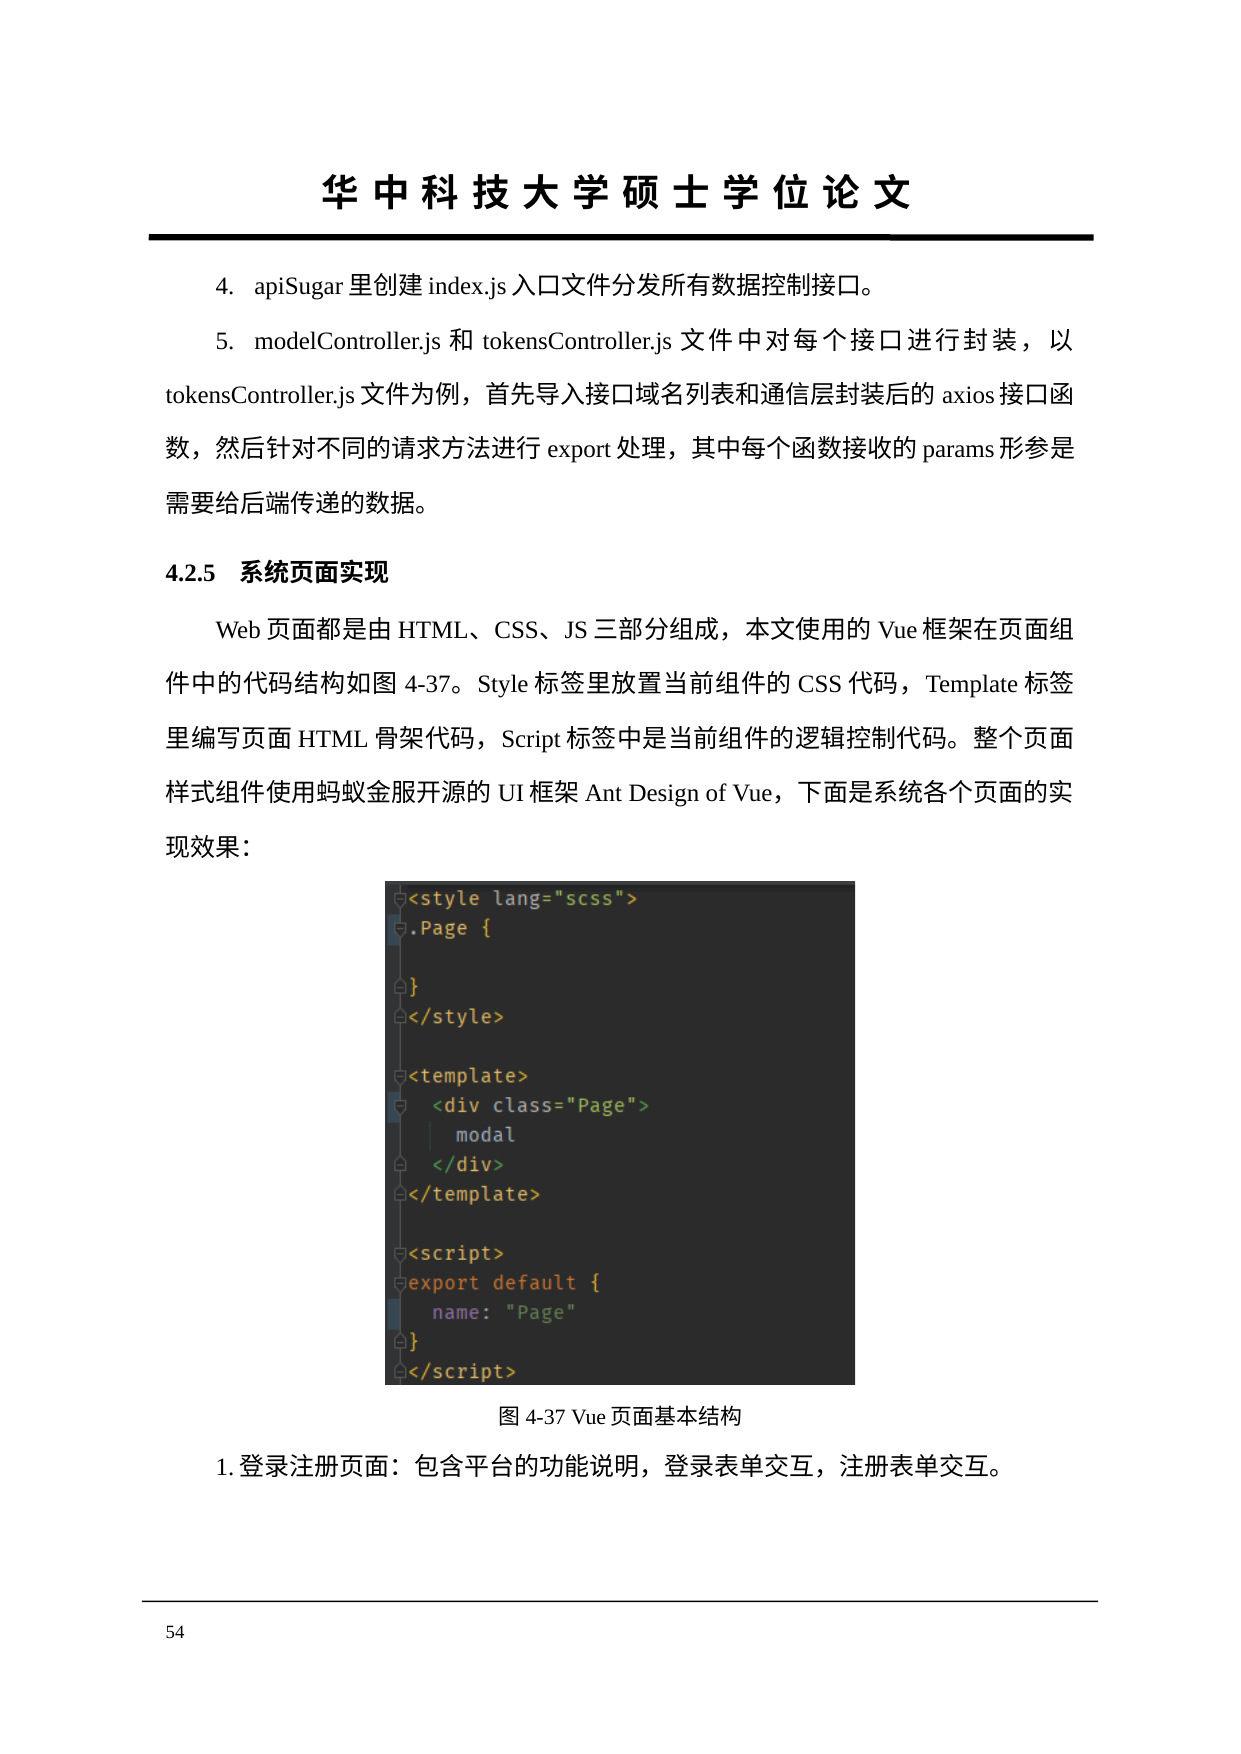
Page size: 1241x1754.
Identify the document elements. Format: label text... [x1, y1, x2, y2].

list modelController.js和tokensController.js文件中对每个接口进行封装，以tokensController.js文件为例，首先导入接口域名列表和通信层封装后的axios接口函数，然后针对不同的请求方法进行export处理，其中每个函数接收的params形参是需要给后端传递的数据。 [165, 320, 1075, 519]
picture [385, 881, 855, 1385]
subtitle 系统页面实现 [165, 552, 1075, 588]
list 登录注册页面：包含平台的功能说明，登录表单交互，注册表单交互。 [165, 1447, 1075, 1483]
list apiSugar里创建index.js入口文件分发所有数据控制接口。 [165, 266, 1075, 302]
